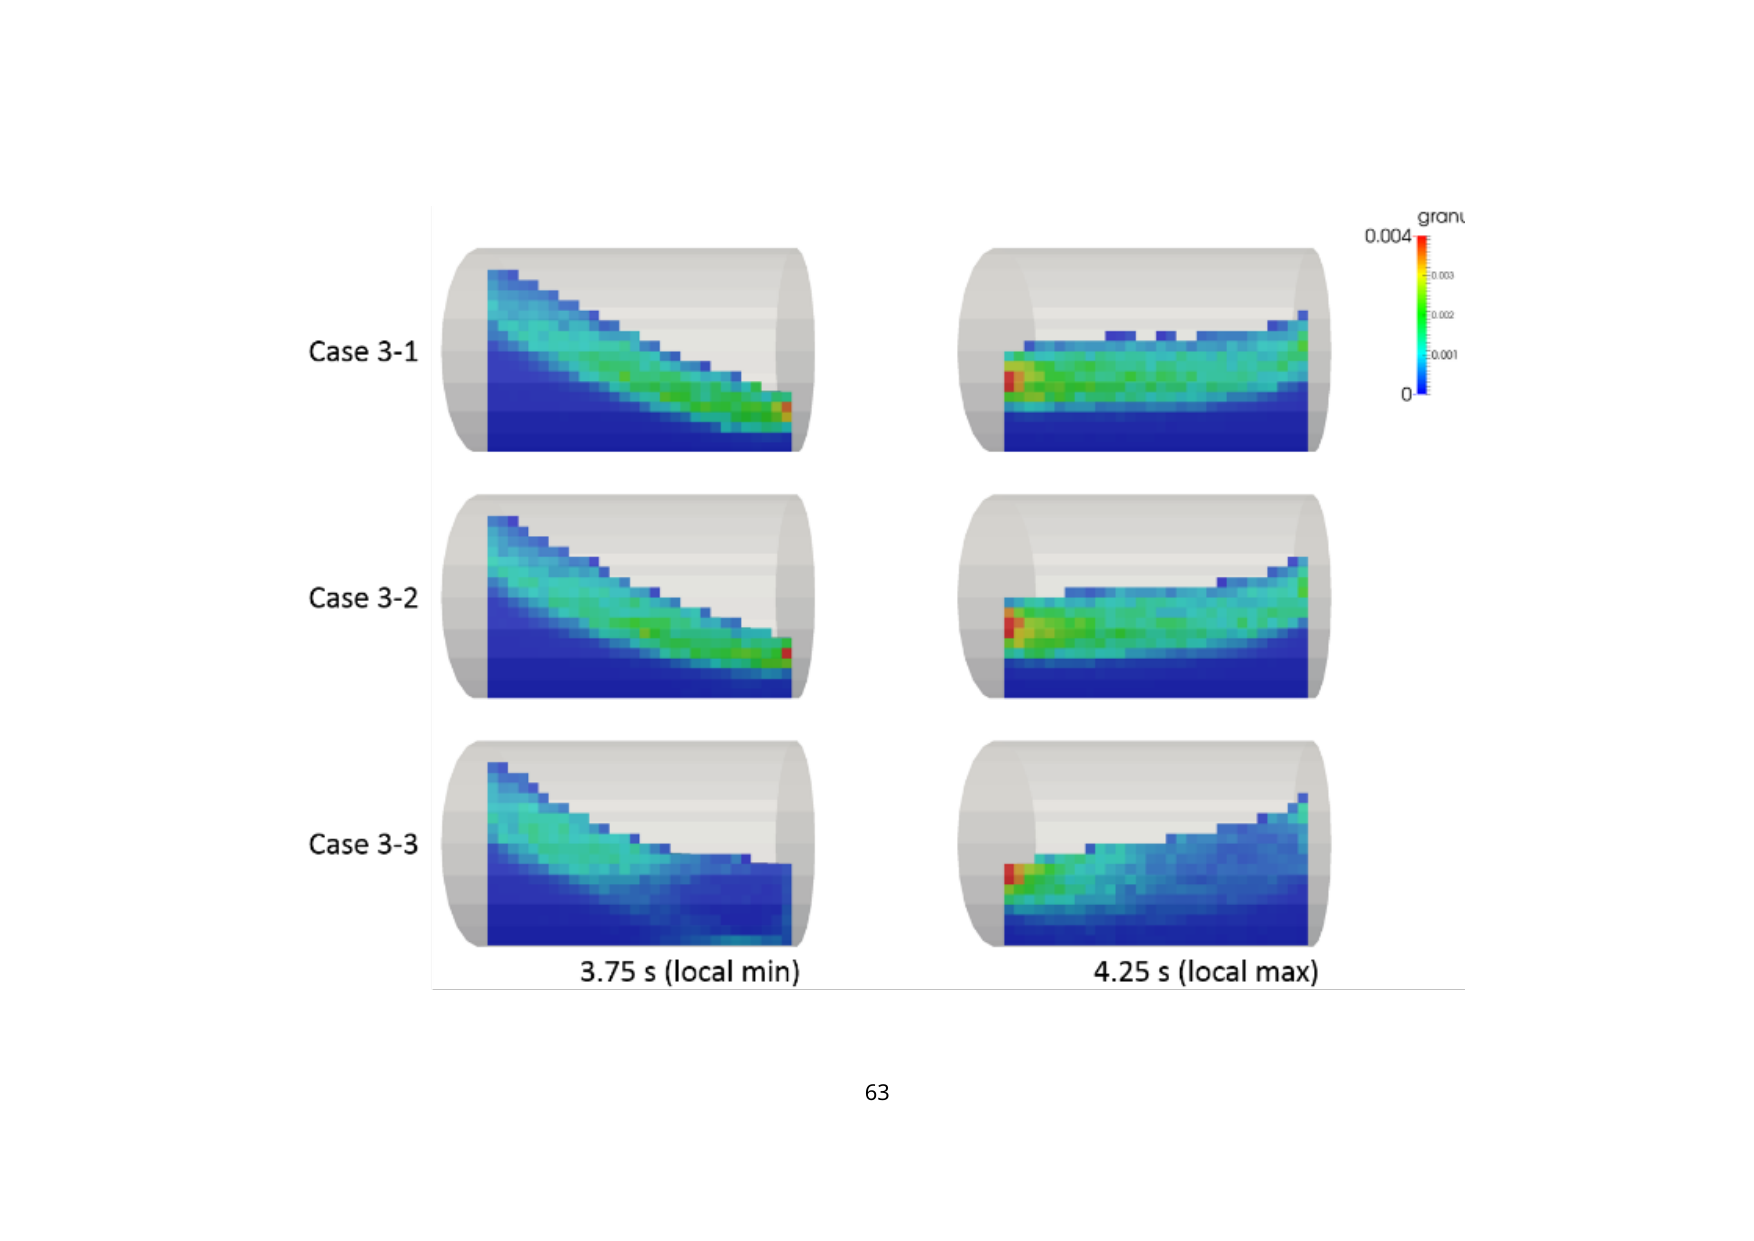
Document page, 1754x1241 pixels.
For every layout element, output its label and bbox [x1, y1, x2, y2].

picture [289, 206, 1465, 1010]
